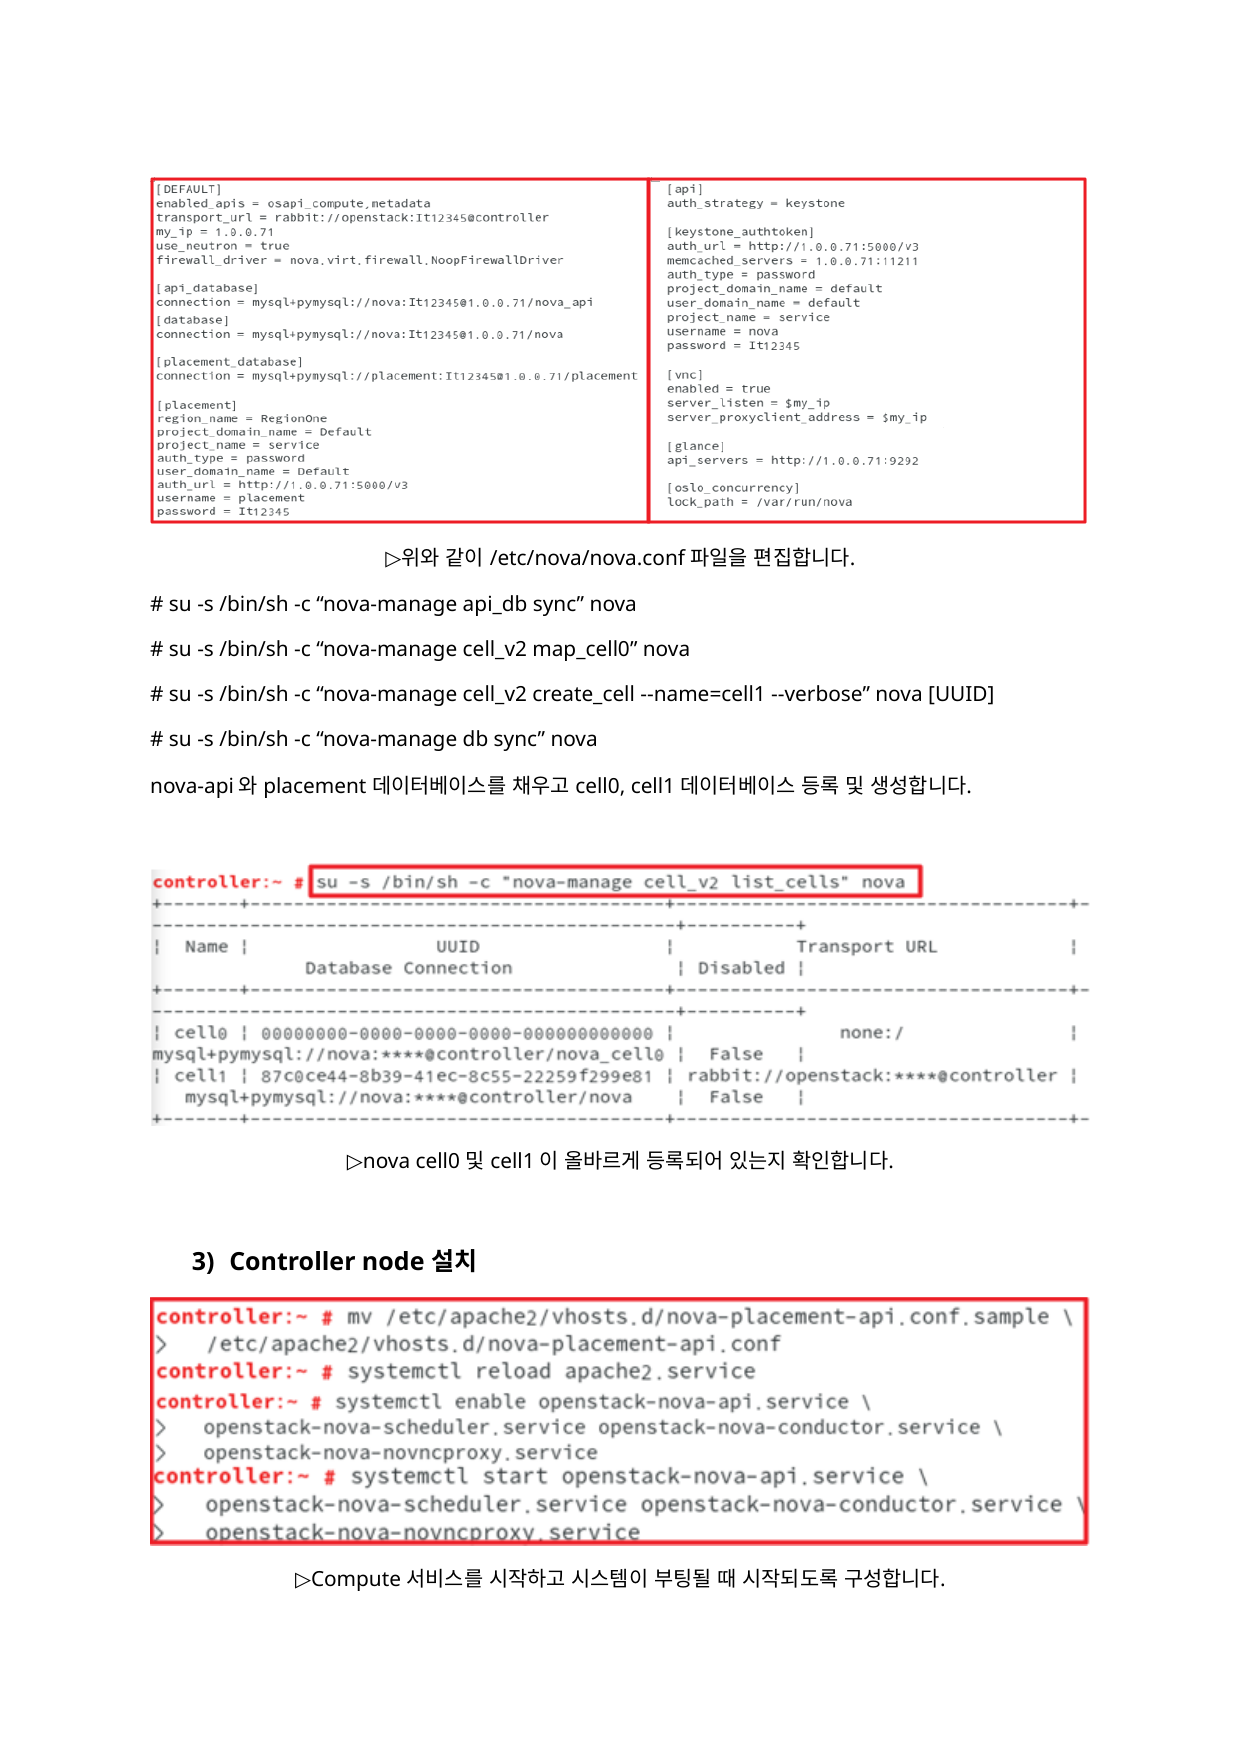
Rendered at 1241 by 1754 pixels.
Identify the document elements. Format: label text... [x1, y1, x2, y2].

text ▷Compute 서비스를 시작하고 시스템이 부팅될 때 시작되도록 구성합니다. [150, 1562, 1090, 1592]
picture [150, 1297, 1091, 1546]
text ▷nova cell0 및 cell1이 올바르게 등록되어 있는지 확인합니다. [150, 1145, 1090, 1175]
picture [150, 861, 1091, 1126]
text # su -s /bin/sh -c “nova-manage db sync” nova [150, 724, 1090, 752]
picture [150, 177, 1090, 525]
text # su -s /bin/sh -c “nova-manage api_db sync” nova [150, 589, 1090, 617]
text nova-api와 placement 데이터베이스를 채우고 cell0, cell1 데이터베이스 등록 및 생성합니다. [150, 769, 1090, 799]
text # su -s /bin/sh -c “nova-manage cell_v2 map_cell0” nova [150, 634, 1090, 662]
text # su -s /bin/sh -c “nova-manage cell_v2 create_cell --name=cell1 --verbose” nova [UUID] [150, 679, 1090, 707]
list Controller node 설치 [192, 1241, 1090, 1278]
text ▷위와 같이 /etc/nova/nova.conf 파일을 편집합니다. [150, 542, 1090, 572]
